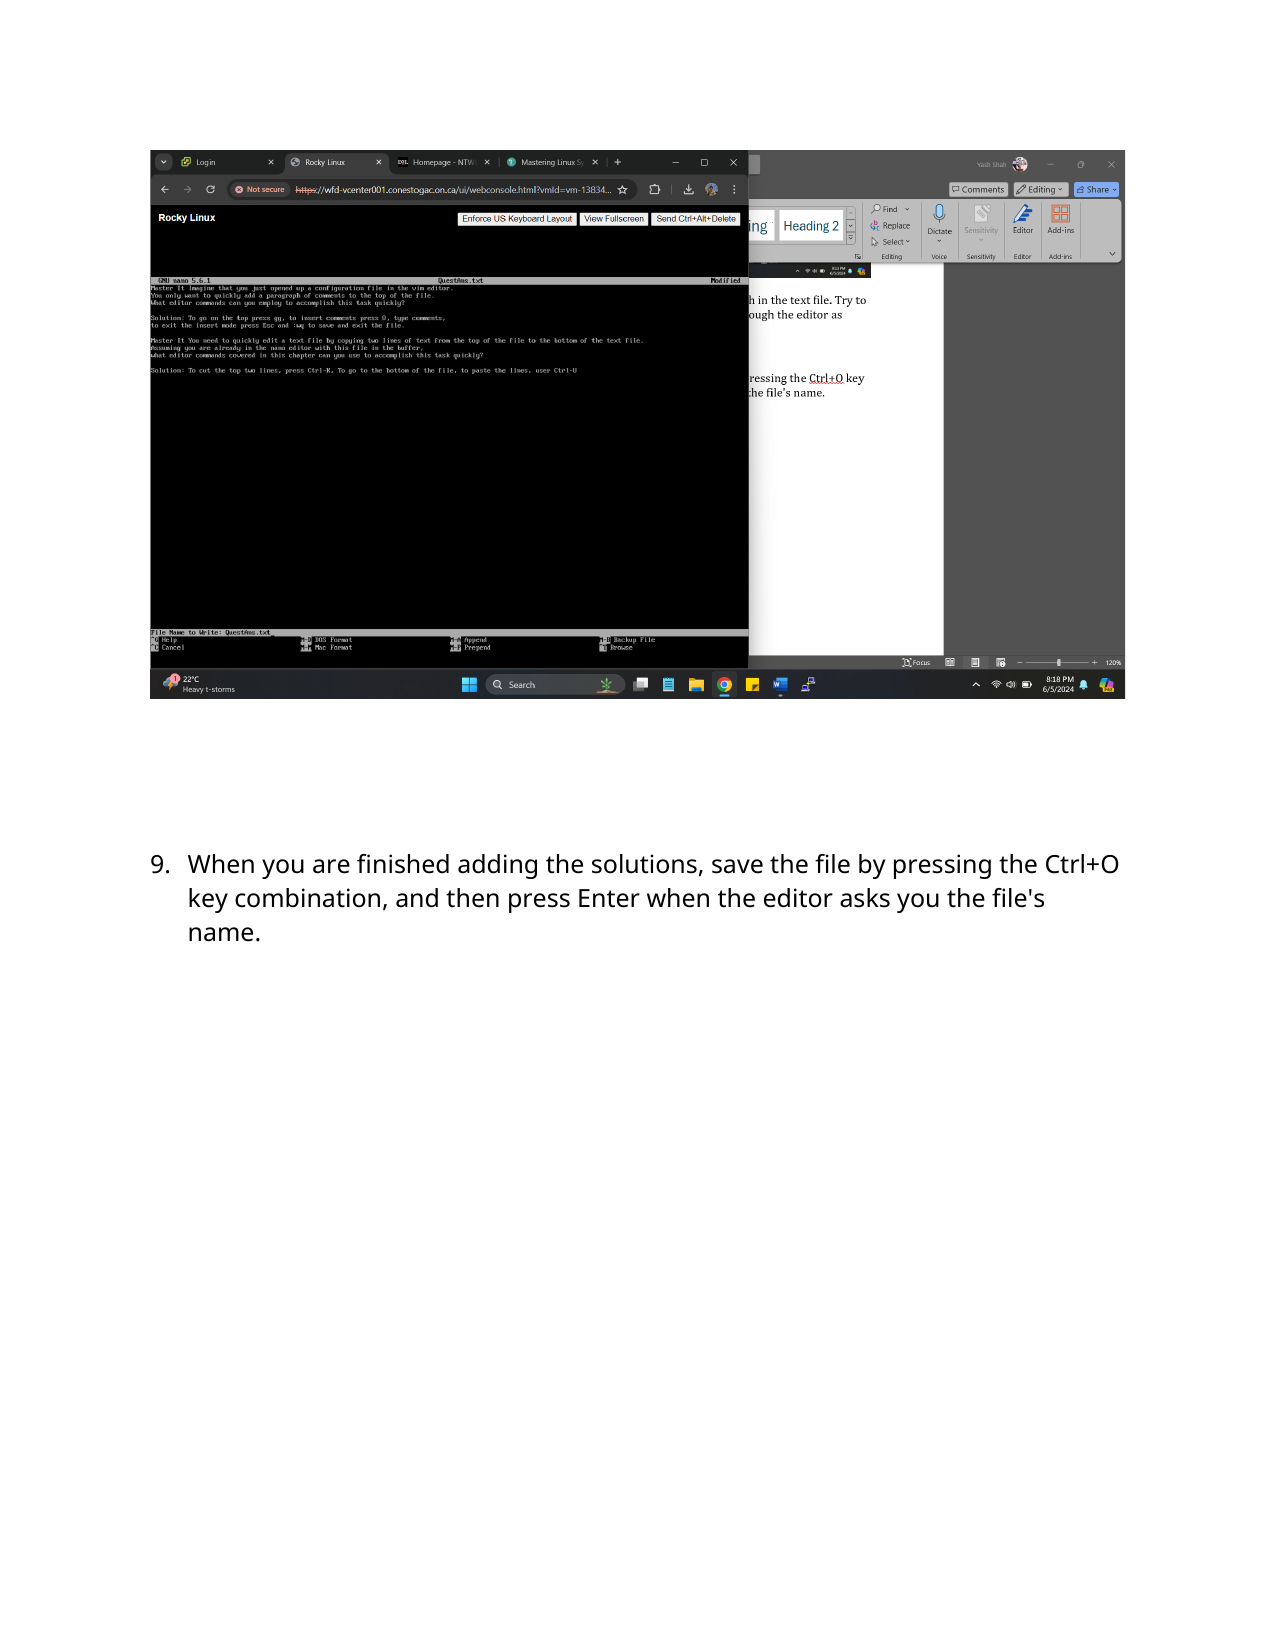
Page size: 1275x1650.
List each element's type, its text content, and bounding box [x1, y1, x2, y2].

picture [150, 150, 1125, 699]
list When you are finished adding the solutions, save the file by pressing the Ctrl+O key combination, and then press Enter when the editor asks you the file's name. [150, 847, 1125, 949]
